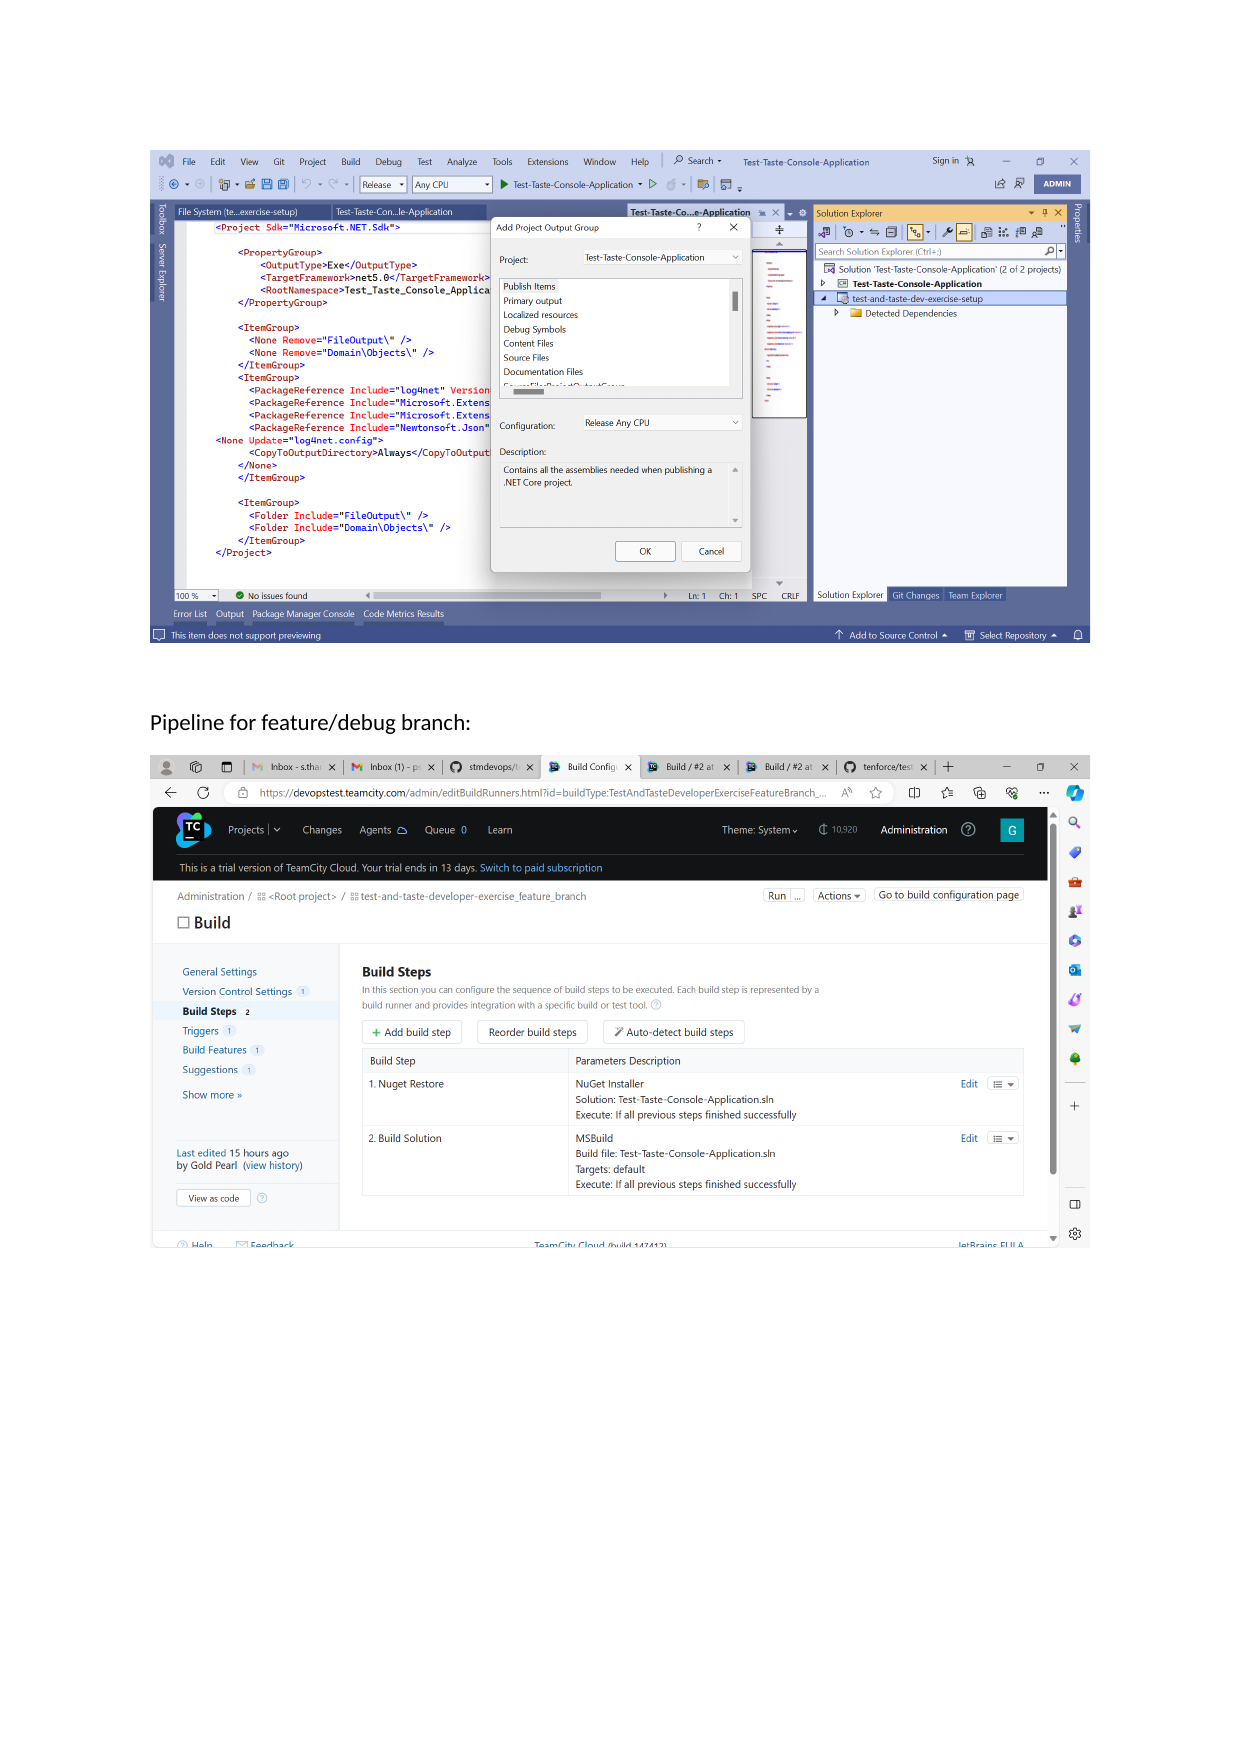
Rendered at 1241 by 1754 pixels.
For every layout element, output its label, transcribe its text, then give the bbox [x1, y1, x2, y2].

text Pipeline for feature/debug branch: [150, 708, 1090, 736]
picture [150, 150, 1091, 643]
picture [150, 755, 1091, 1248]
